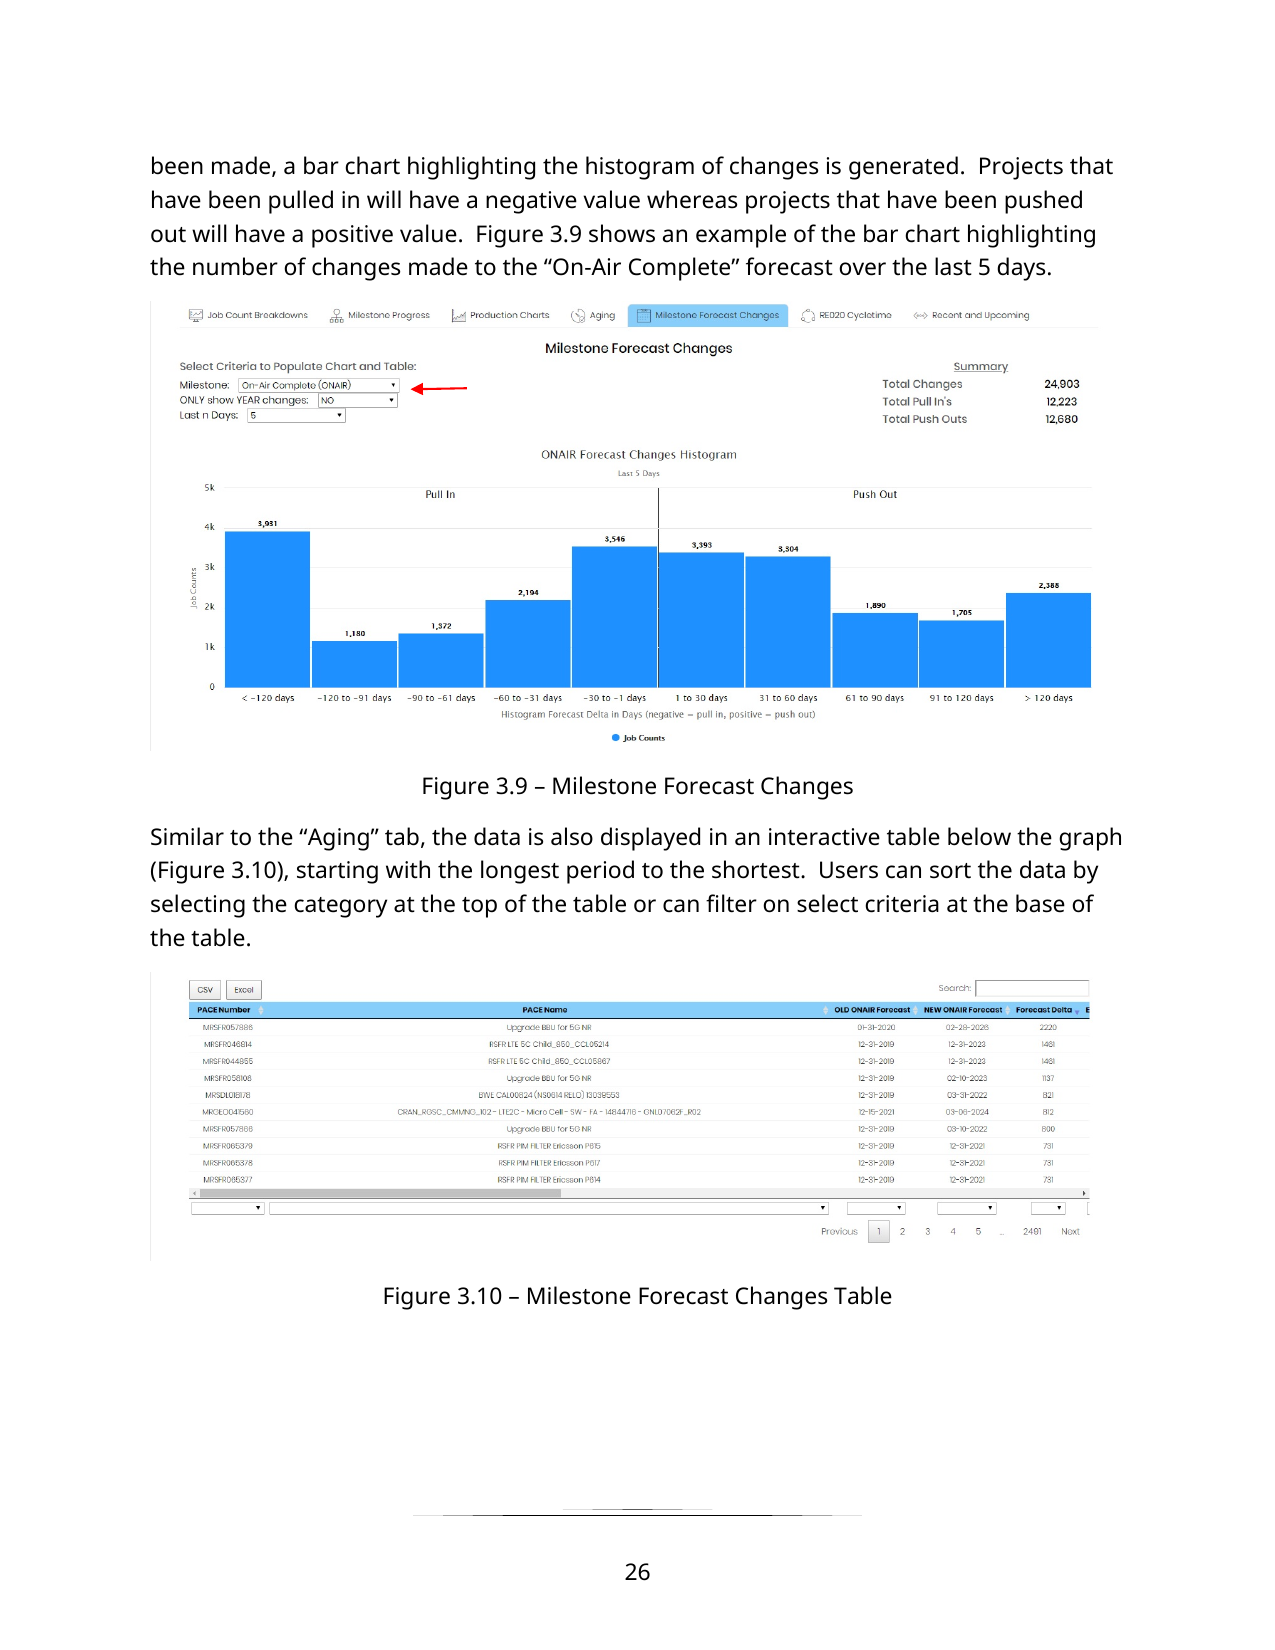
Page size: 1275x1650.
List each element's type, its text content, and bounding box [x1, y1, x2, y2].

text Figure 3.10 – Milestone Forecast Changes Table [150, 1280, 1125, 1311]
picture [150, 301, 1125, 751]
picture [150, 972, 1125, 1261]
text Similar to the “Aging” tab, the data is also displayed in an interactive table below the graph (Figure 3.10), starting with the longest period to the shortest. Users can sort the data by selecting the category at the top of the table or can filter on select criteria at the base of the table. [150, 821, 1125, 953]
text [150, 150, 1125, 282]
text Figure 3.9 – Milestone Forecast Changes [150, 770, 1125, 801]
